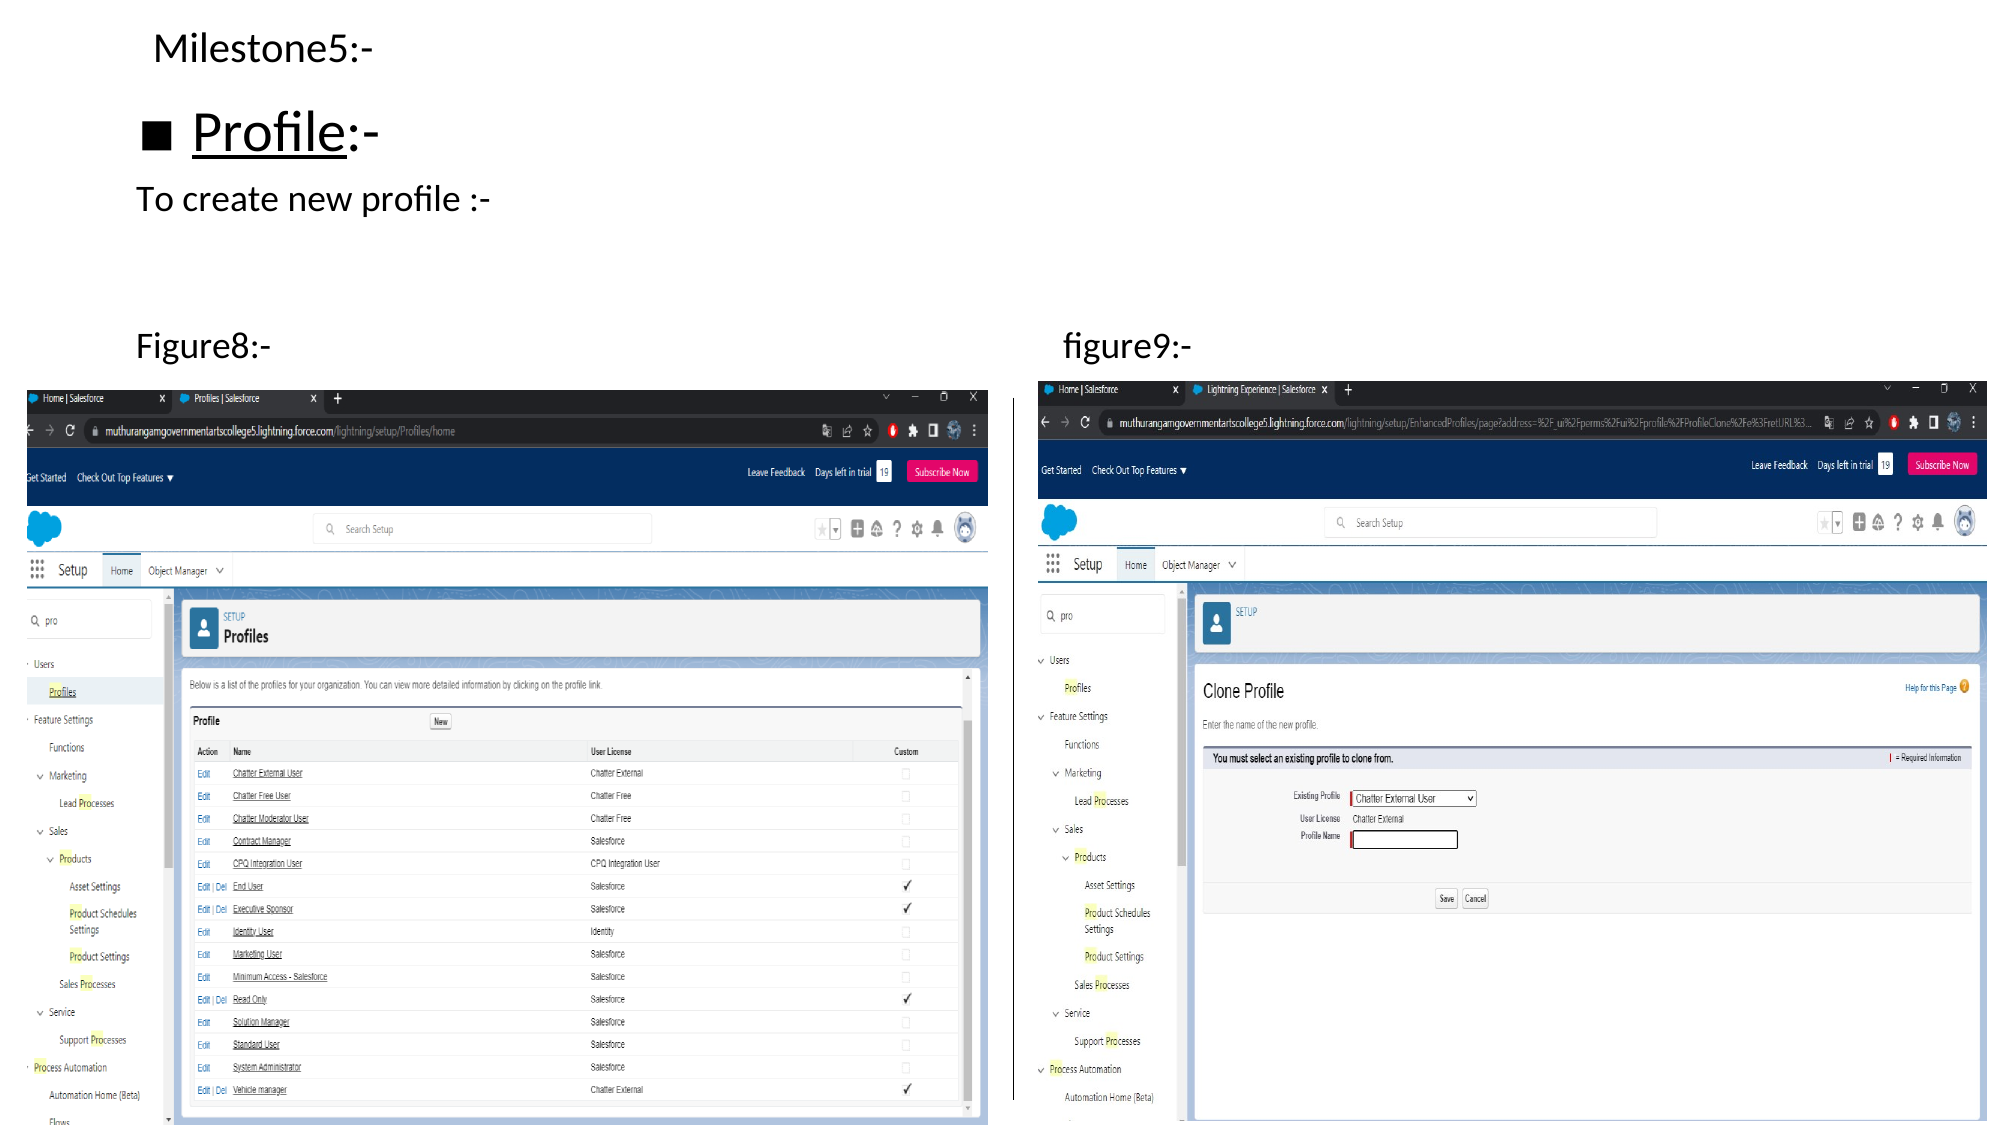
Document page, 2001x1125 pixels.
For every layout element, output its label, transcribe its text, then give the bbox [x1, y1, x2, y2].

picture [1038, 381, 1987, 1121]
picture [26, 389, 988, 1125]
text ▪ Profile:- [137, 89, 1902, 168]
text To create new profile :- [136, 174, 1856, 220]
text Milestone5:- [153, 21, 1902, 73]
